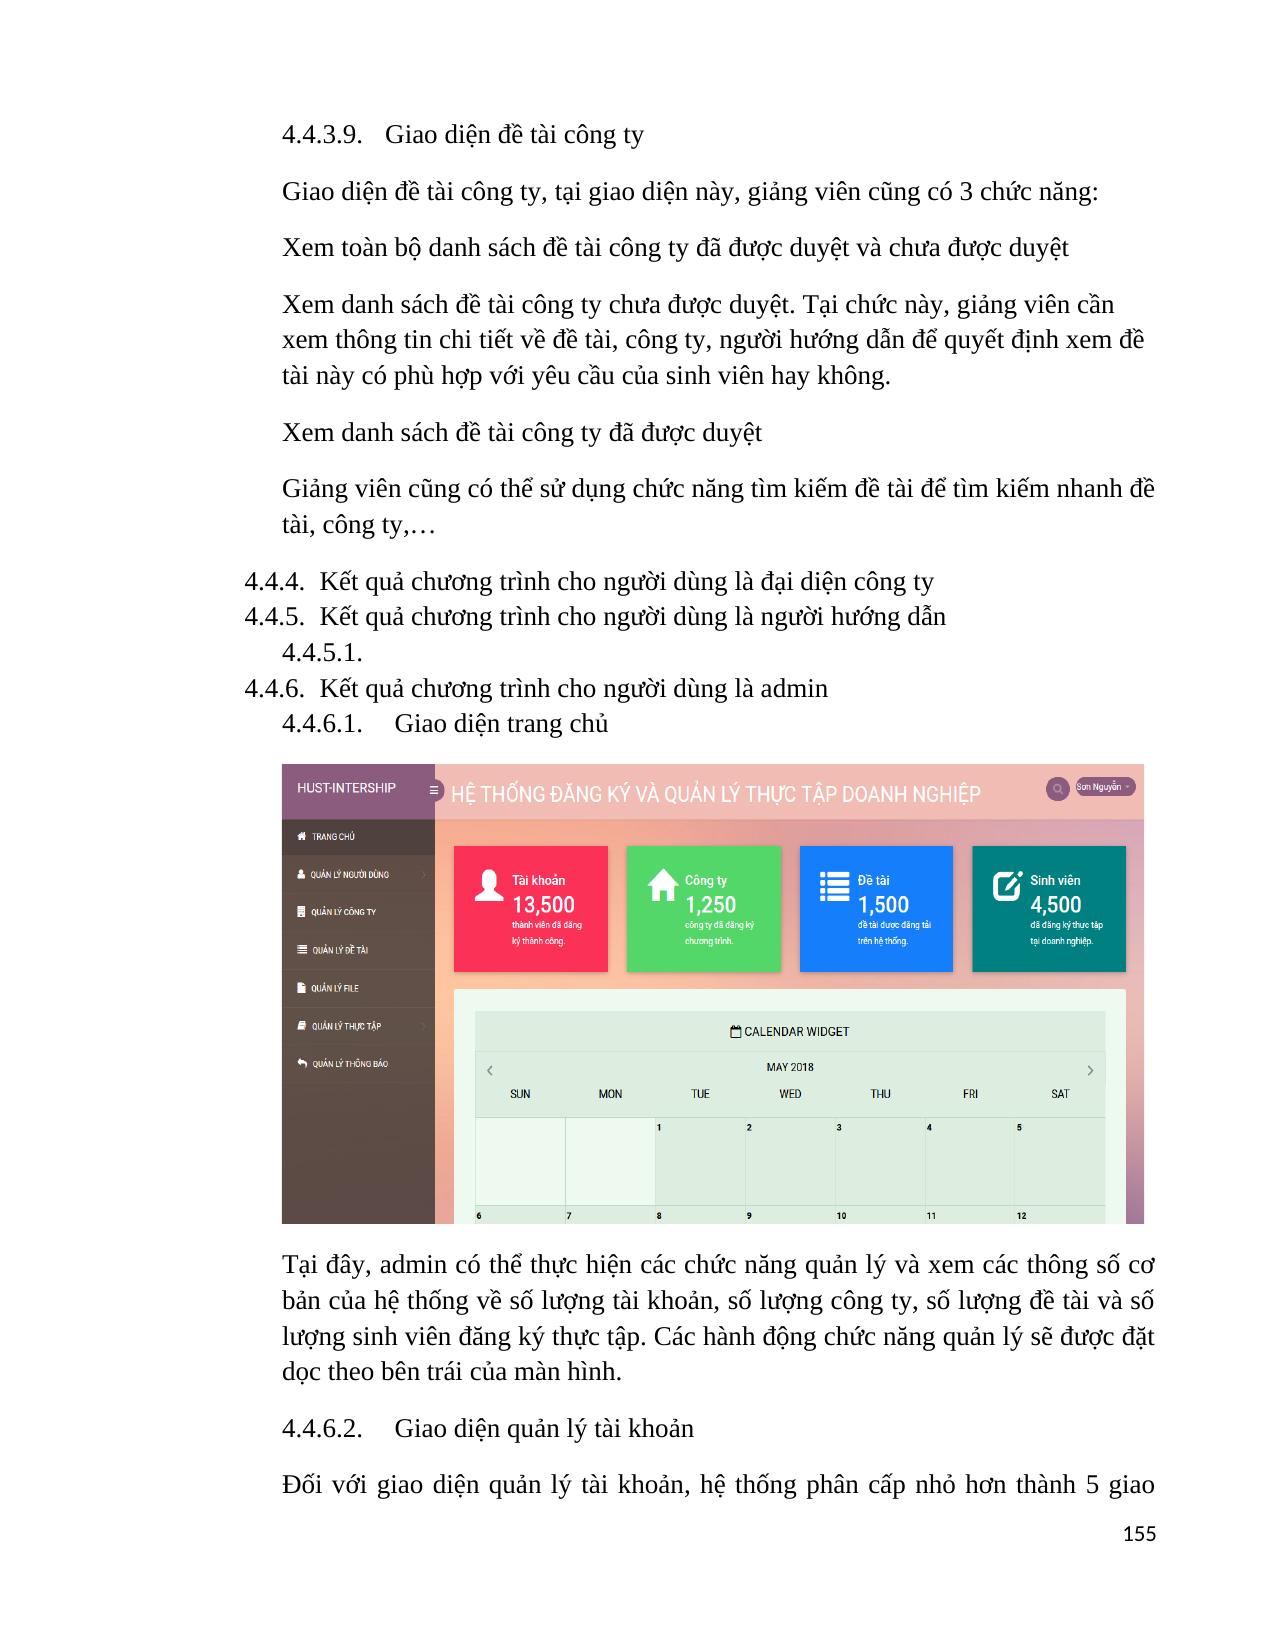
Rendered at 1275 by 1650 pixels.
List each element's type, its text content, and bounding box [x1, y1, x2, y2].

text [282, 1468, 1157, 1500]
list Giao diện quản lý tài khoản [282, 1412, 1157, 1443]
text Giảng viên cũng có thể sử dụng chức năng tìm kiếm đề tài để tìm kiếm nhanh đề tài, công ty,… [282, 472, 1157, 539]
text Xem danh sách đề tài công ty chưa được duyệt. Tại chức này, giảng viên cần xem thông tin chi tiết về đề tài, công ty, người hướng dẫn để quyết định xem đề tài này có phù hợp với yêu cầu của sinh viên hay không. [282, 288, 1157, 390]
picture [281, 764, 1145, 1224]
list Giao diện trang chủ [282, 708, 1157, 739]
text Xem danh sách đề tài công ty đã được duyệt [282, 416, 1157, 447]
list Giao diện đề tài công ty [282, 118, 1157, 149]
list Kết quả chương trình cho người dùng là admin [244, 672, 1157, 703]
text Xem toàn bộ danh sách đề tài công ty đã được duyệt và chưa được duyệt [282, 231, 1157, 262]
list Kết quả chương trình cho người dùng là đại diện công ty [244, 565, 1157, 596]
list Kết quả chương trình cho người dùng là người hướng dẫn [244, 600, 1157, 632]
text Giao diện đề tài công ty, tại giao diện này, giảng viên cũng có 3 chức năng: [282, 175, 1157, 206]
text Tại đây, admin có thể thực hiện các chức năng quản lý và xem các thông số cơ bản của hệ thống về số lượng tài khoản, số lượng công ty, số lượng đề tài và số lượng sinh viên đăng ký thực tập. Các hành động chức năng quản lý sẽ được đặt dọc theo bên trái của màn hình. [282, 1248, 1157, 1387]
